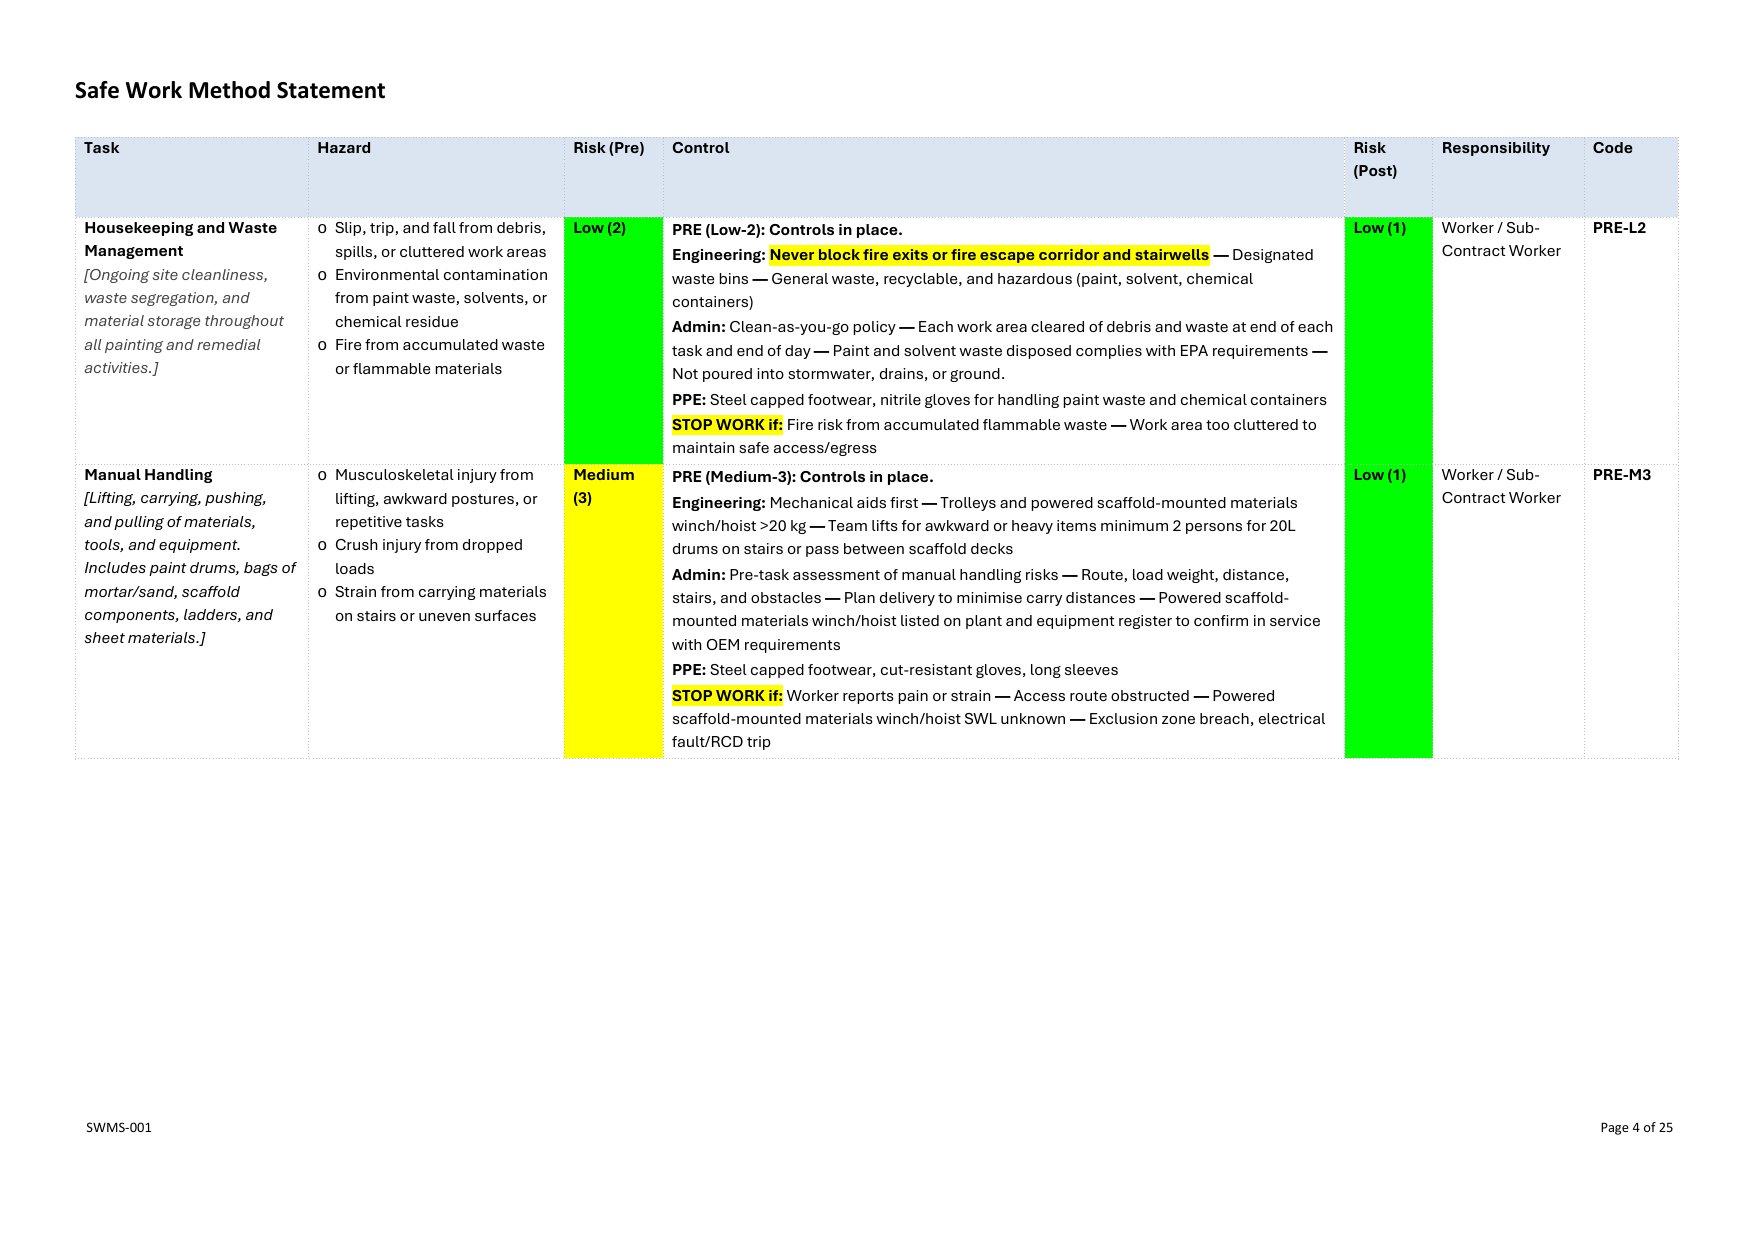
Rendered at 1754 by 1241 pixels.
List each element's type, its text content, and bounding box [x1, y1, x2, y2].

table_cell Slip, trip, and fall from debris, spills, or cluttered work areas Environmental contamination from paint waste, solvents, or chemical residue Fire from accumulated waste or flammable materials [308, 217, 564, 464]
table_header Hazard [308, 137, 564, 217]
table_cell Medium (3) [564, 464, 663, 758]
table_header Risk (Post) [1345, 137, 1433, 217]
table_header Responsibility [1433, 137, 1584, 217]
table_cell Worker / Sub-Contract Worker [1433, 217, 1584, 464]
table_header Control [663, 137, 1344, 217]
table_cell Low (1) [1345, 217, 1433, 464]
table_cell Manual Handling [Lifting, carrying, pushing, and pulling of materials, tools, and equipment. Includes paint drums, bags of mortar/sand, scaffold components, ladders, and sheet materials.] [75, 464, 308, 758]
table_cell PRE-M3 [1584, 464, 1678, 758]
table_cell Low (2) [564, 217, 663, 464]
table_header Code [1584, 137, 1678, 217]
table_cell Low (1) [1345, 464, 1433, 758]
table_cell PRE (Medium-3): Controls in place. Engineering: Mechanical aids first — Trolleys and powered scaffold-mounted materials winch/hoist >20 kg — Team lifts for awkward or heavy items minimum 2 persons for 20L drums on stairs or pass between scaffold decks Admin: Pre-task assessment of manual handling risks — Route, load weight, distance, stairs, and obstacles — Plan delivery to minimise carry distances — Powered scaffold-mounted materials winch/hoist listed on plant and equipment register to confirm in service with OEM requirements PPE: Steel capped footwear, cut-resistant gloves, long sleeves STOP WORK if: Worker reports pain or strain — Access route obstructed — Powered scaffold-mounted materials winch/hoist SWL unknown — Exclusion zone breach, electrical fault/RCD trip [663, 464, 1344, 758]
table_cell PRE (Low-2): Controls in place. Engineering: Never block fire exits or fire escape corridor and stairwells — Designated waste bins — General waste, recyclable, and hazardous (paint, solvent, chemical containers) Admin: Clean-as-you-go policy — Each work area cleared of debris and waste at end of each task and end of day — Paint and solvent waste disposed complies with EPA requirements — Not poured into stormwater, drains, or ground. PPE: Steel capped footwear, nitrile gloves for handling paint waste and chemical containers STOP WORK if: Fire risk from accumulated flammable waste — Work area too cluttered to maintain safe access/egress [663, 217, 1344, 464]
table_cell Musculoskeletal injury from lifting, awkward postures, or repetitive tasks Crush injury from dropped loads Strain from carrying materials on stairs or uneven surfaces [308, 464, 564, 758]
table_cell PRE-L2 [1584, 217, 1678, 464]
table_cell Housekeeping and Waste Management [Ongoing site cleanliness, waste segregation, and material storage throughout all painting and remedial activities.] [75, 217, 308, 464]
table_cell Worker / Sub-Contract Worker [1433, 464, 1584, 758]
table_header Risk (Pre) [564, 137, 663, 217]
table_header Task [75, 137, 308, 217]
